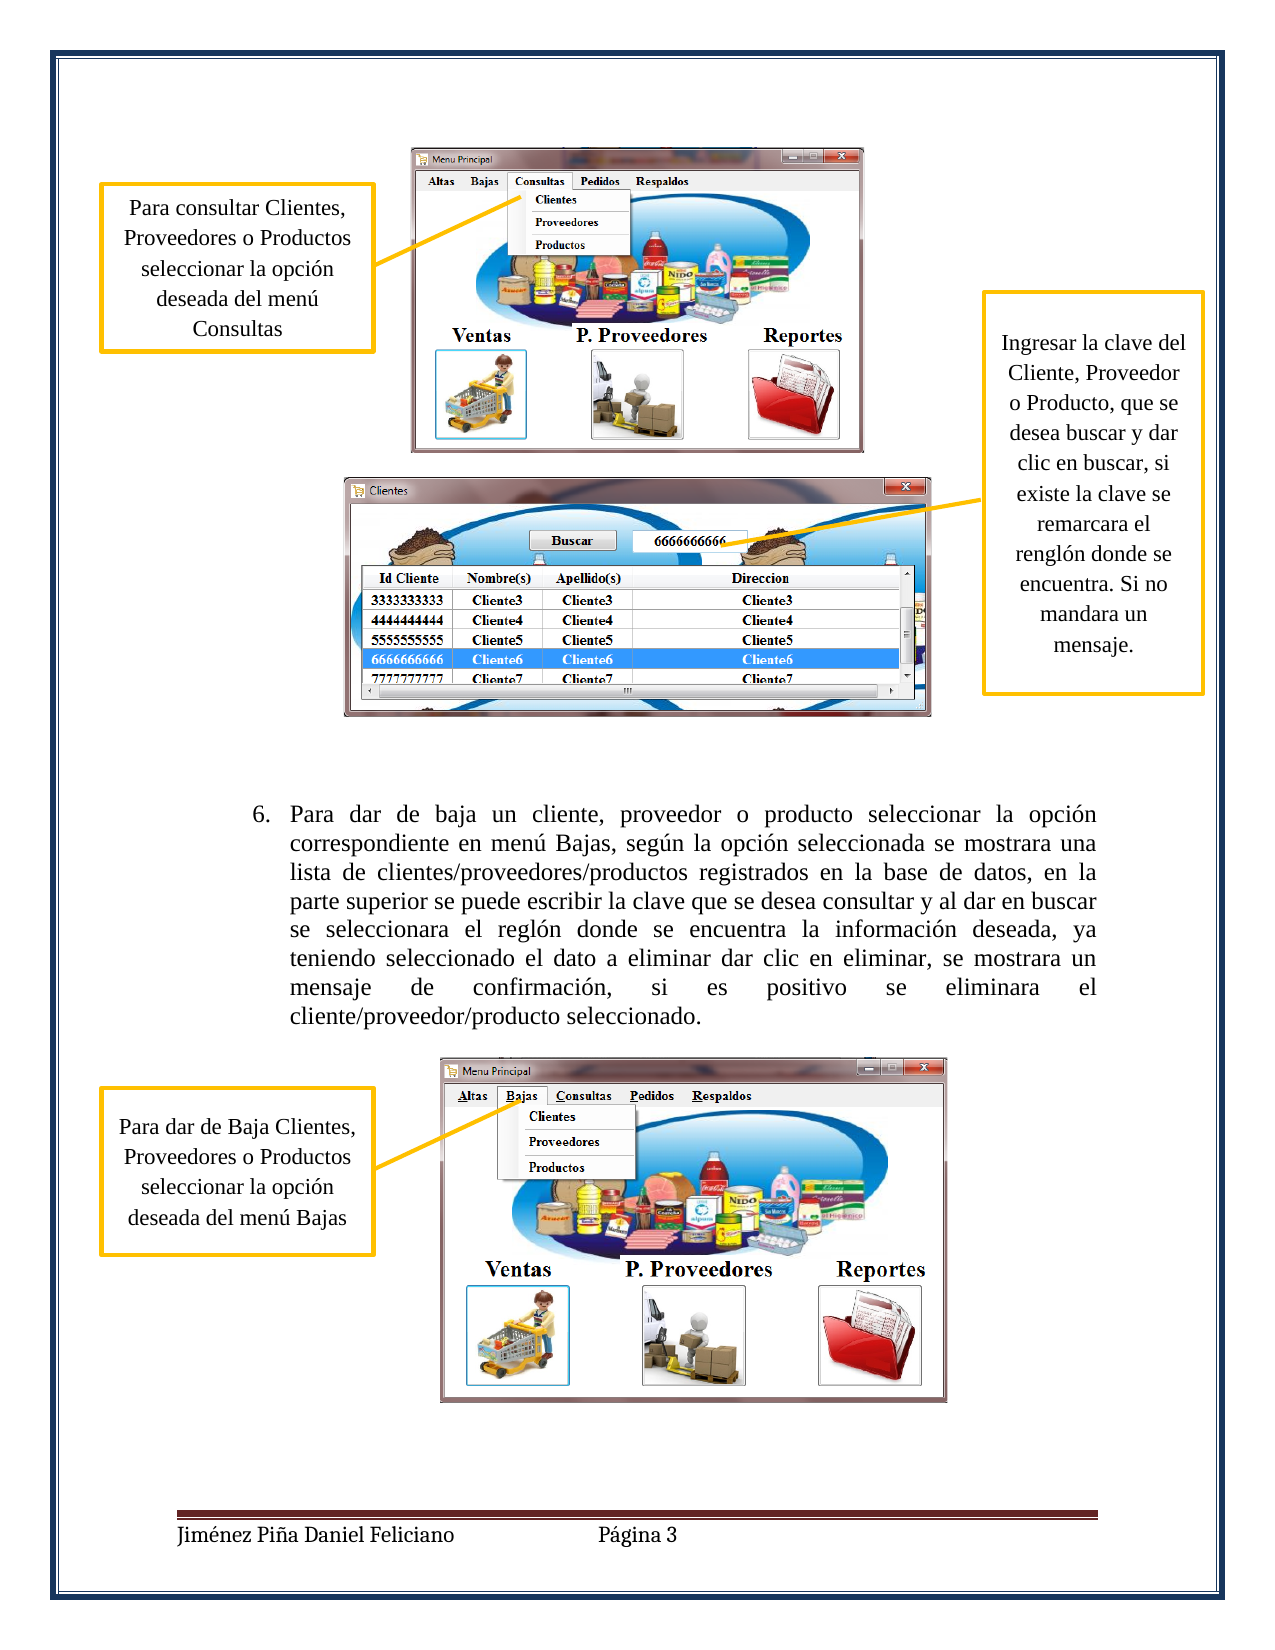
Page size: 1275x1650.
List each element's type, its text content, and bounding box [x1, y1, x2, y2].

list Para dar de baja un cliente, proveedor o producto seleccionar la opción correspondiente en menú Bajas, según la opción seleccionada se mostrara una lista de clientes/proveedores/productos registrados en la base de datos, en la parte superior se puede escribir la clave que se desea consultar y al dar en buscar se seleccionara el reglón donde se encuentra la información deseada, ya teniendo seleccionado el dato a eliminar dar clic en eliminar, se mostrara un mensaje de confirmación, si es positivo se eliminara el cliente/proveedor/producto seleccionado. [252, 799, 1098, 1029]
picture [440, 1057, 948, 1403]
picture [410, 147, 865, 453]
picture [343, 477, 932, 717]
